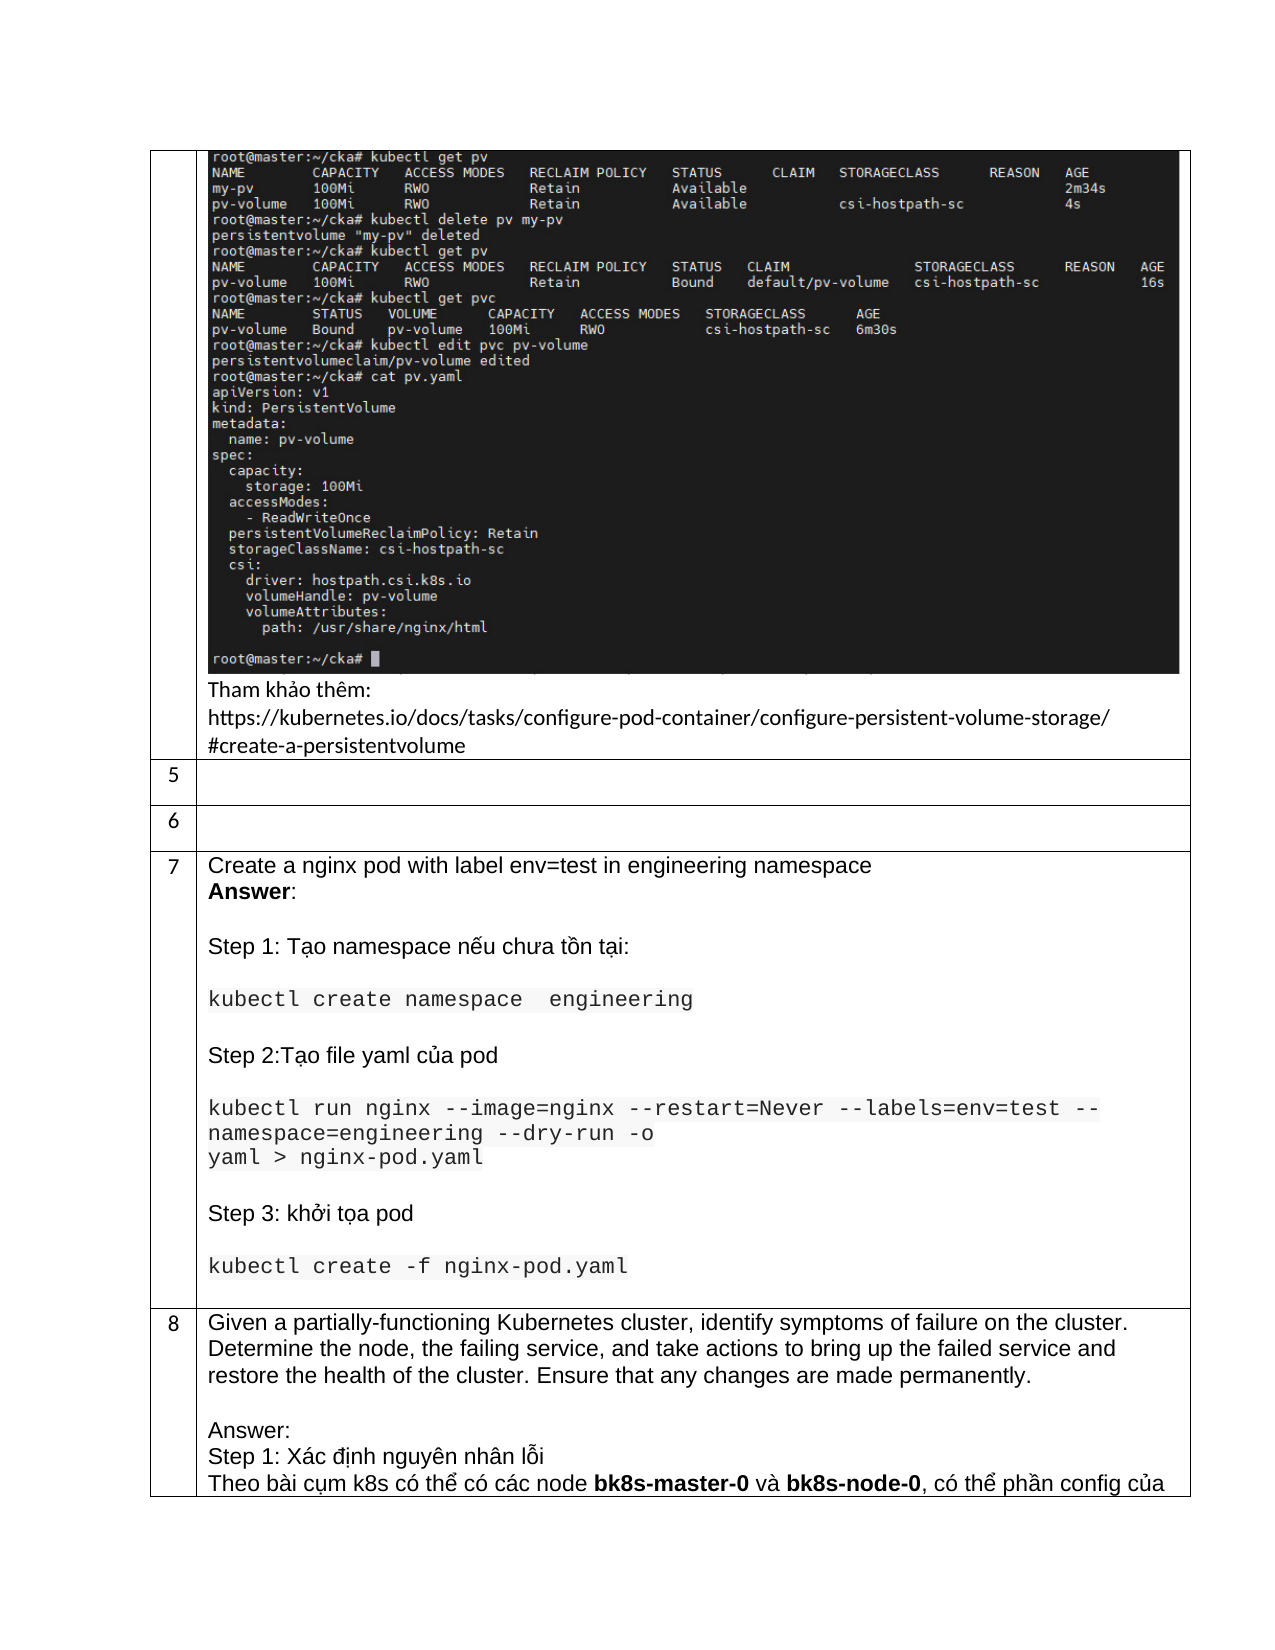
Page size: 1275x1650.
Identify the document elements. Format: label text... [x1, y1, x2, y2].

picture [207, 151, 1180, 675]
table_cell 7 [151, 852, 196, 1308]
table_cell 4 [151, 151, 196, 759]
table_cell Cài CSI driver Plugin Pod: git clone https://github.com/kubernetes-csi/csi-driver-host-path/ Sau khi clone về thì chạy lệnh: ./csi-driver-host-path/deploy/kubernetes-latest/deply.sh Sau khi đợi cài xong, kiểm tra: kubectl get pod mà thấy đã chạy đủ 8 containers trong Pod là OK Tạo storageClaass: nano storageclass.yml apiVersion: storage.k8s.io/v1 kind: StorageClass metadata: name: csi-hostpath-sc provisioner: hostpath.csi.k8s.io reclaimPolicy: Delete volumeBindingMode: Immediate allowVolumeExpansion: true chạy lệnh: kubectl apply -f storageclass.yml kiểm tra: kubectl get sc Chạy lệnh sửa PVC k edit pvc pv-volume --record Tham khảo thêm: https://kubernetes.io/docs/tasks/configure-pod-container/configure-persistent-volume-storage/#create-a-persistentvolume [197, 151, 1190, 759]
table_cell 6 [151, 806, 196, 851]
table_cell [197, 806, 1190, 851]
table_cell Create a nginx pod with label env=test in engineering namespace Answer: Step 1: Tạo namespace nếu chưa tồn tại: kubectl create namespace engineering Step 2:Tạo file yaml của pod kubectl run nginx --image=nginx --restart=Never --labels=env=test --namespace=engineering --dry-run -o yaml > nginx-pod.yaml Step 3: khởi tọa pod kubectl create -f nginx-pod.yaml [197, 852, 1190, 1308]
table_cell [197, 760, 1190, 805]
table_cell 5 [151, 760, 196, 805]
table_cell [197, 1309, 1190, 1496]
table_cell 8 [151, 1309, 196, 1496]
